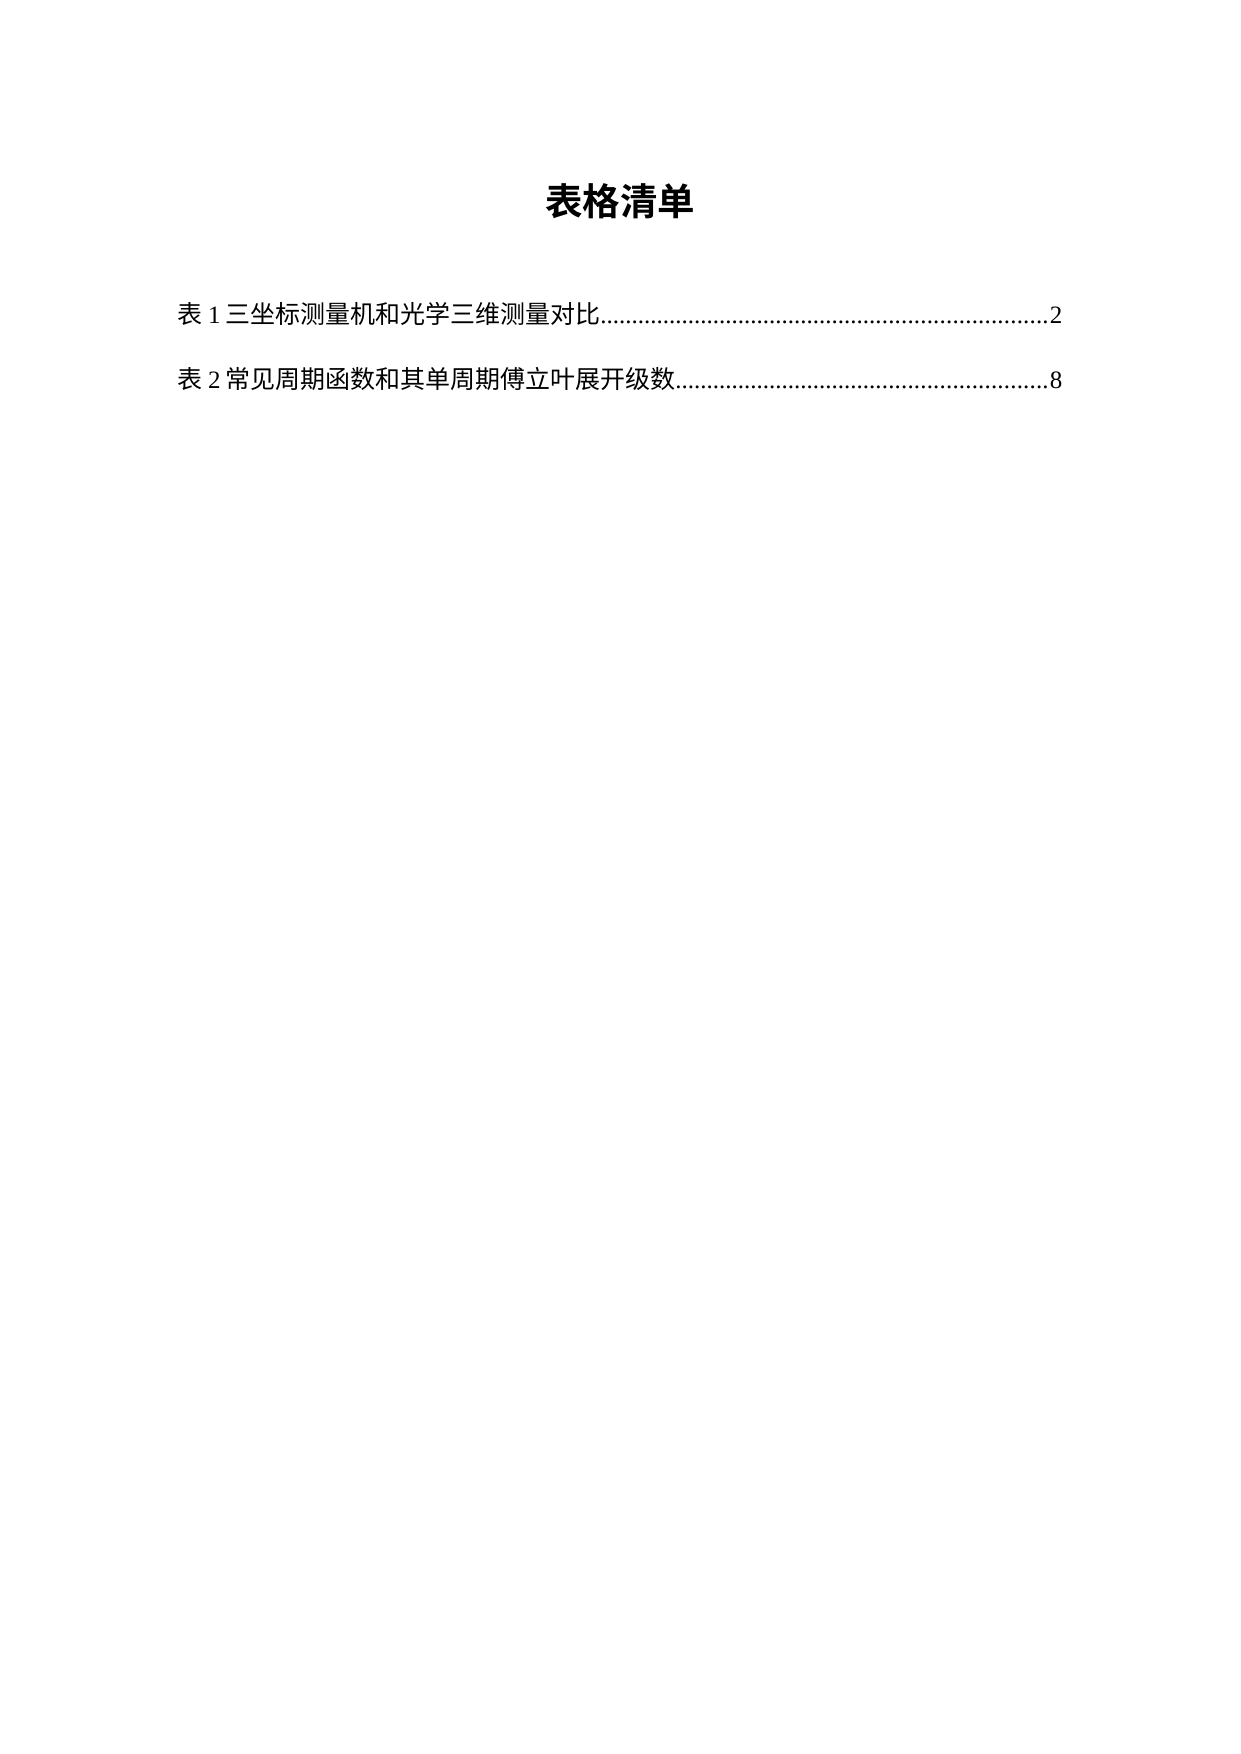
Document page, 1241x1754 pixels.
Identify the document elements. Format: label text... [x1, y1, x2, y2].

text 表 2常见周期函数和其单周期傅立叶展开级数 8 [177, 345, 1063, 410]
text 表格清单 [177, 166, 1063, 231]
text 表 1三坐标测量机和光学三维测量对比 2 [177, 280, 1063, 345]
